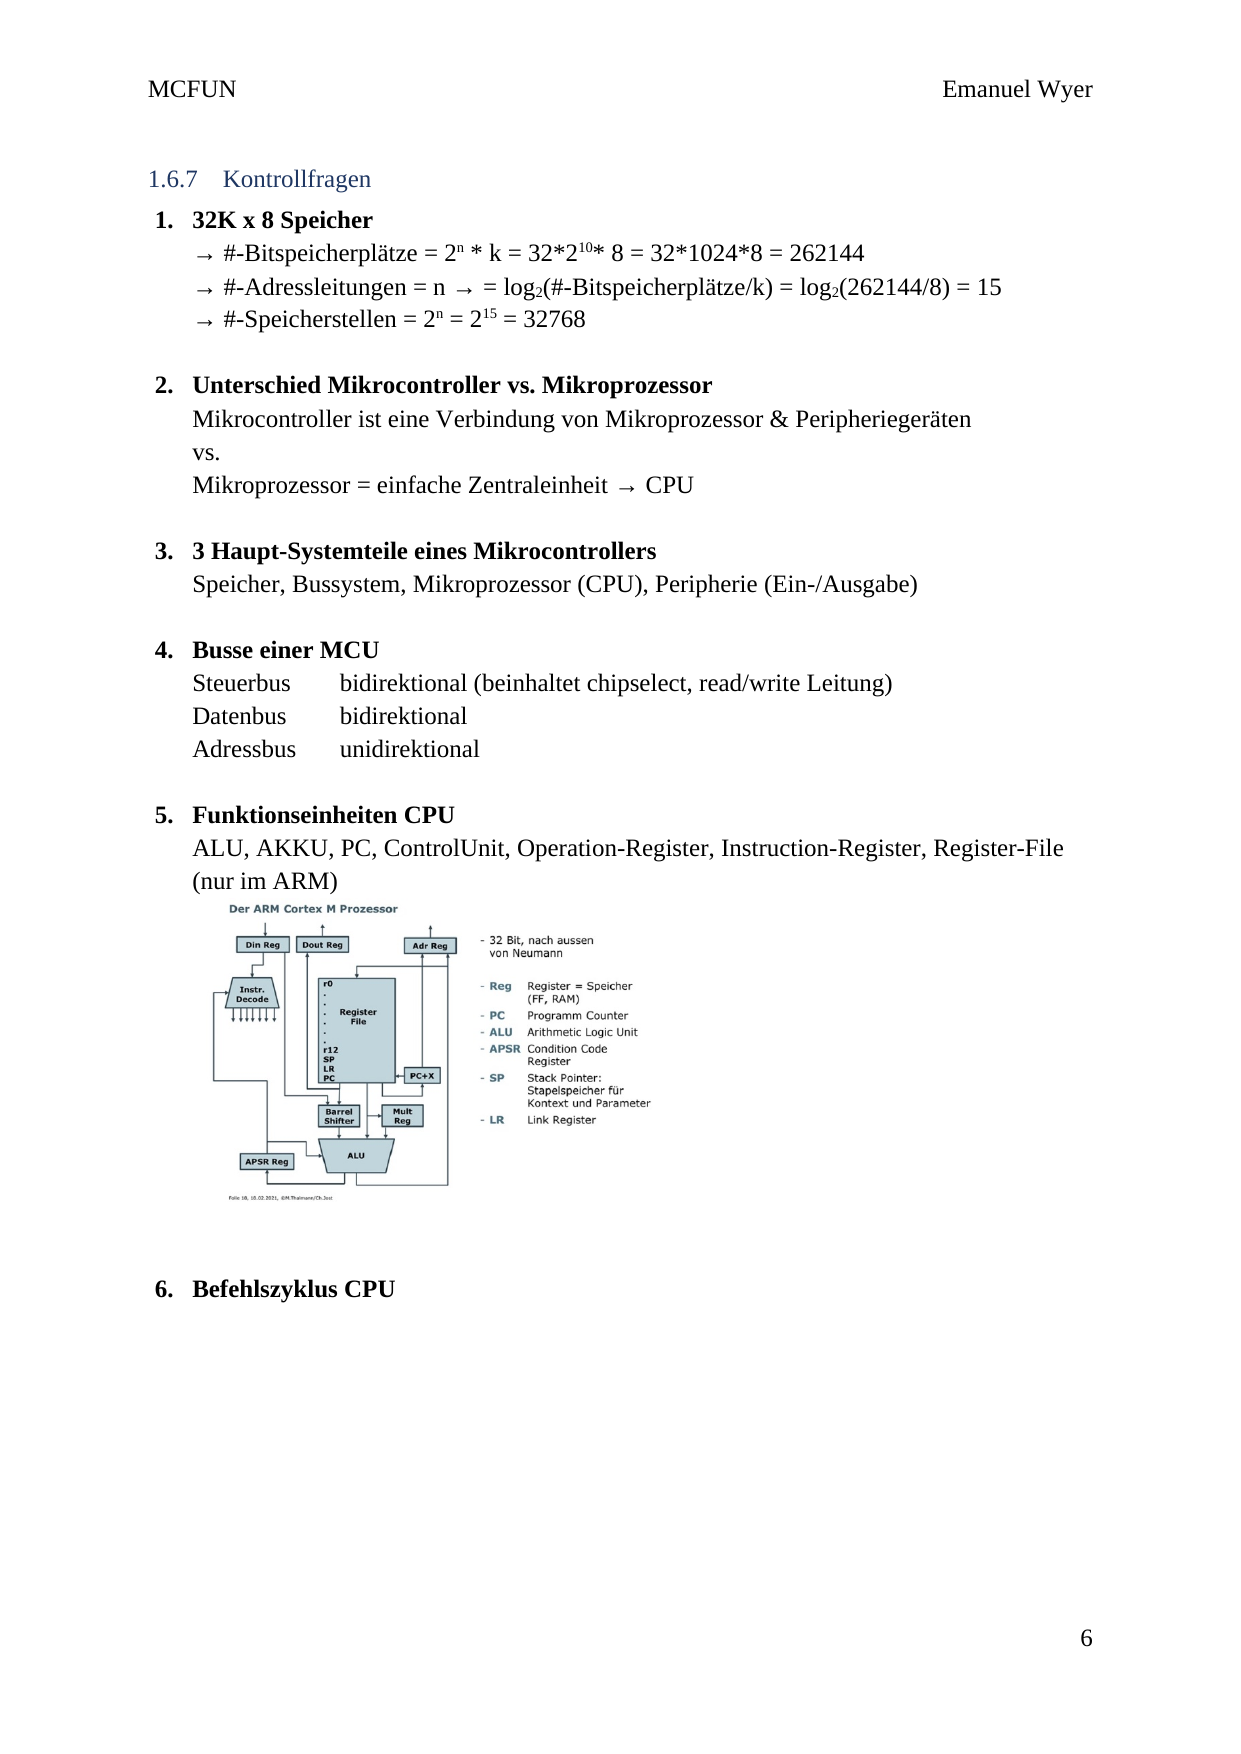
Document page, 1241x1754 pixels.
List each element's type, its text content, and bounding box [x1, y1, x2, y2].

list Datenbus bidirektional [192, 701, 1093, 729]
list vs. [192, 437, 1093, 465]
list → #-Adressleitungen = n → = log2(#-Bitspeicherplätze/k) = log2(262144/8) = 15 [192, 272, 1093, 300]
list Adressbus unidirektional [192, 734, 1093, 763]
list Mikroprozessor = einfache Zentraleinheit → CPU [192, 470, 1093, 498]
list Funktionseinheiten CPU [154, 800, 1093, 829]
list Speicher, Bussystem, Mikroprozessor (CPU), Peripherie (Ein-/Ausgabe) [192, 569, 1093, 597]
list Busse einer MCU [154, 635, 1093, 663]
list → #-Bitspeicherplätze = 2n * k = 32*210* 8 = 32*1024*8 = 262144 [192, 238, 1093, 267]
list Befehlszyklus CPU [154, 1274, 1093, 1302]
subtitle Kontrollfragen [148, 164, 1093, 193]
list Steuerbus bidirektional (beinhaltet chipselect, read/write Leitung) [192, 668, 1093, 697]
list Unterschied Mikrocontroller vs. Mikroprozessor [154, 371, 1093, 399]
list Mikrocontroller ist eine Verbindung von Mikroprozessor & Peripheriegeräten [192, 404, 1093, 432]
list ALU, AKKU, PC, ControlUnit, Operation-Register, Instruction-Register, Register-File (nur im ARM) [192, 833, 1093, 895]
picture [192, 898, 656, 1204]
list → #-Speicherstellen = 2n = 215 = 32768 [192, 304, 1093, 333]
list 32K x 8 Speicher [154, 206, 1093, 234]
list 3 Haupt-Systemteile eines Mikrocontrollers [154, 536, 1093, 564]
